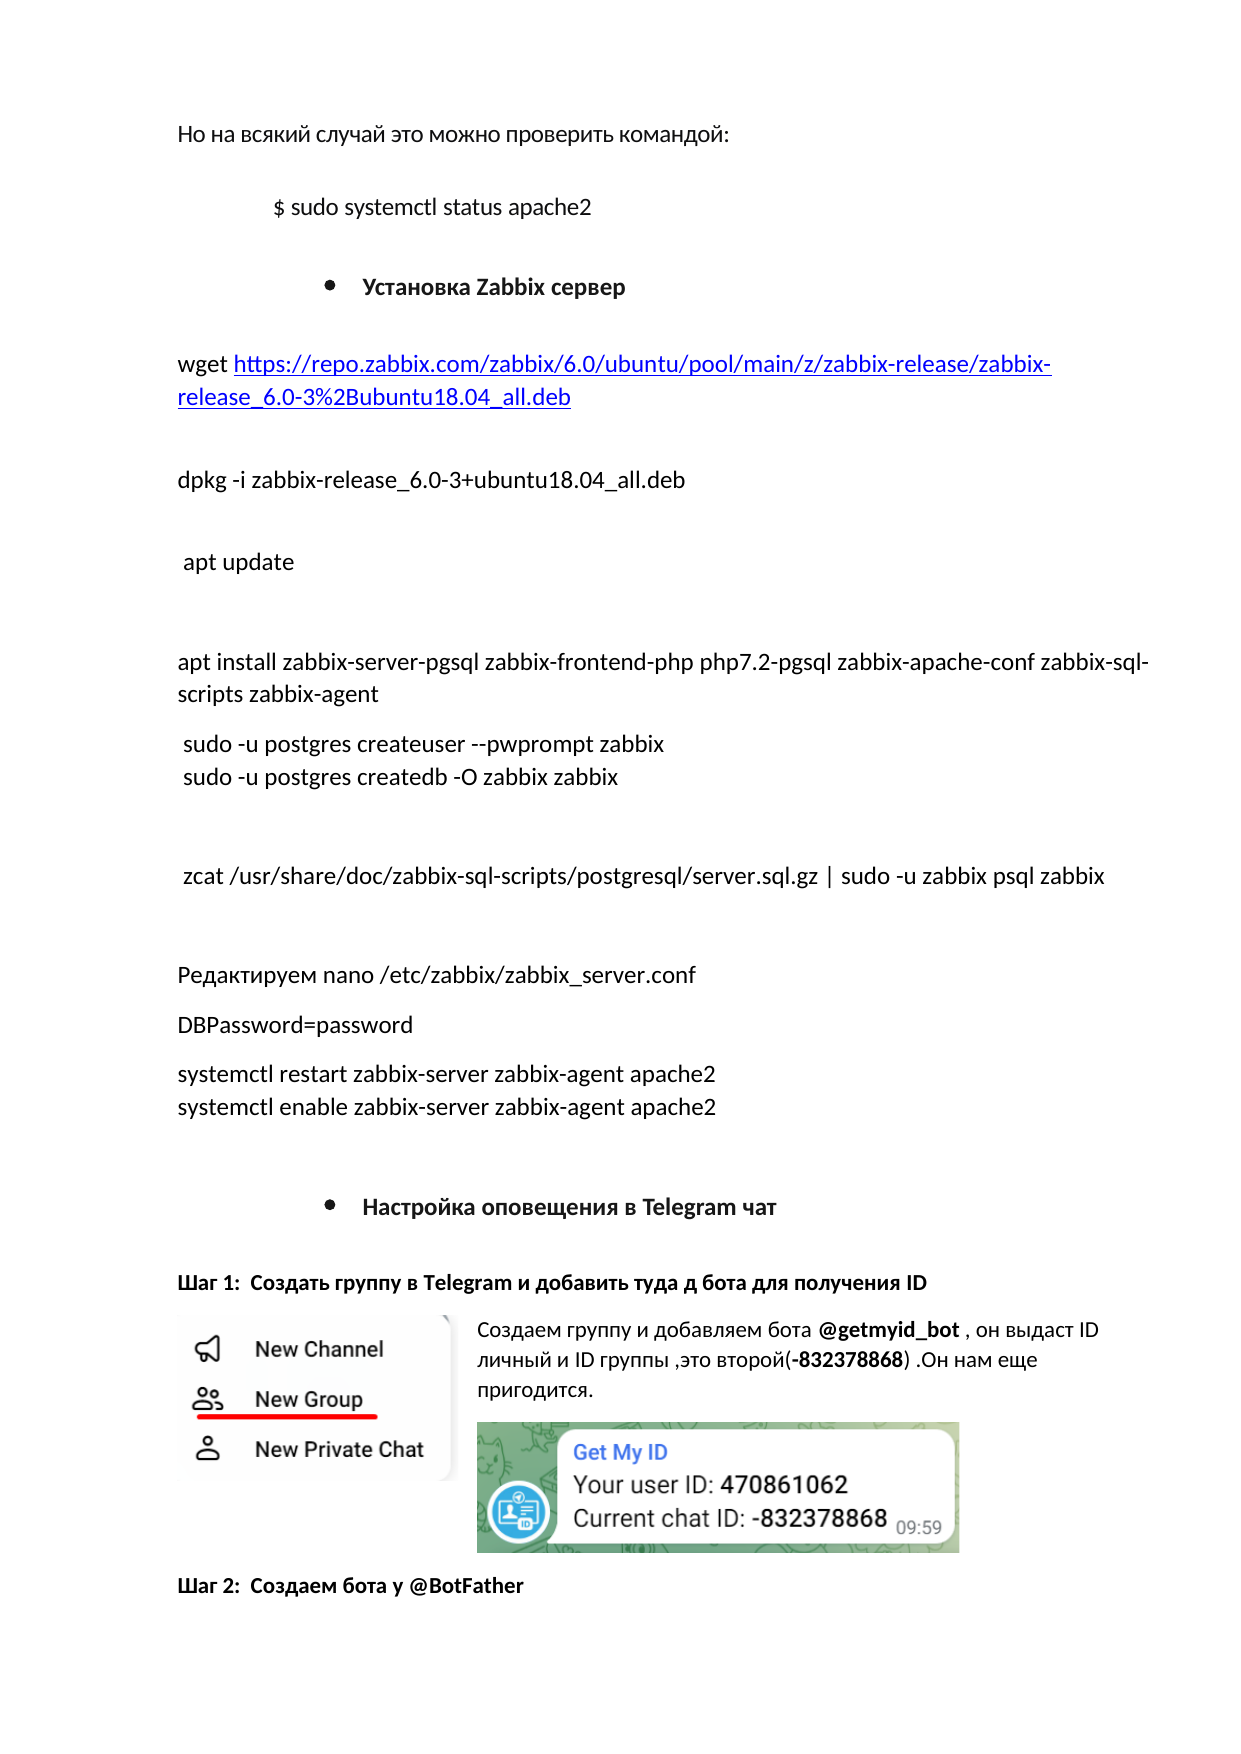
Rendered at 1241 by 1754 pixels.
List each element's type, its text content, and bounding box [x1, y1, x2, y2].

picture [477, 1422, 960, 1553]
text Шаг 2: Создаем бота у @BotFather [177, 1571, 1152, 1599]
text $ sudo systemctl status apache2 [177, 178, 1152, 222]
text sudo -u postgres createuser --pwprompt zabbix sudo -u postgres createdb -O zabbix zabbix [177, 728, 1152, 792]
text wget https://repo.zabbix.com/zabbix/6.0/ubuntu/pool/main/z/zabbix-release/zabbix-release_6.0-3%2Bubuntu18.04_all.deb [177, 349, 1152, 412]
text Шаг 1: Создать группу в Telegram и добавить туда д бота для получения ID [177, 1268, 1152, 1296]
text dpkg -i zabbix-release_6.0-3+ubuntu18.04_all.deb [177, 431, 1152, 494]
picture [177, 1315, 459, 1481]
text DBPassword=password [177, 1009, 1152, 1039]
list Установка Zabbix сервер [325, 271, 1152, 302]
text zcat /usr/share/doc/zabbix-sql-scripts/postgresql/server.sql.gz | sudo -u zabbix psql zabbix [177, 860, 1152, 891]
text apt install zabbix-server-pgsql zabbix-frontend-php php7.2-pgsql zabbix-apache-conf zabbix-sql-scripts zabbix-agent [177, 646, 1152, 709]
text apt update [177, 514, 1152, 577]
text Но на всякий случай это можно проверить командой: [177, 118, 1152, 149]
text systemctl restart zabbix-server zabbix-agent apache2 systemctl enable zabbix-server zabbix-agent apache2 [177, 1059, 1152, 1122]
text Создаем группу и добавляем бота @getmyid_bot , он выдаст ID личный и ID группы ,это второй(-832378868) .Он нам еще пригодится. [459, 1315, 1152, 1403]
list Настройка оповещения в Telegram чат [325, 1191, 1152, 1221]
text Редактируем nano /etc/zabbix/zabbix_server.conf [177, 959, 1152, 990]
